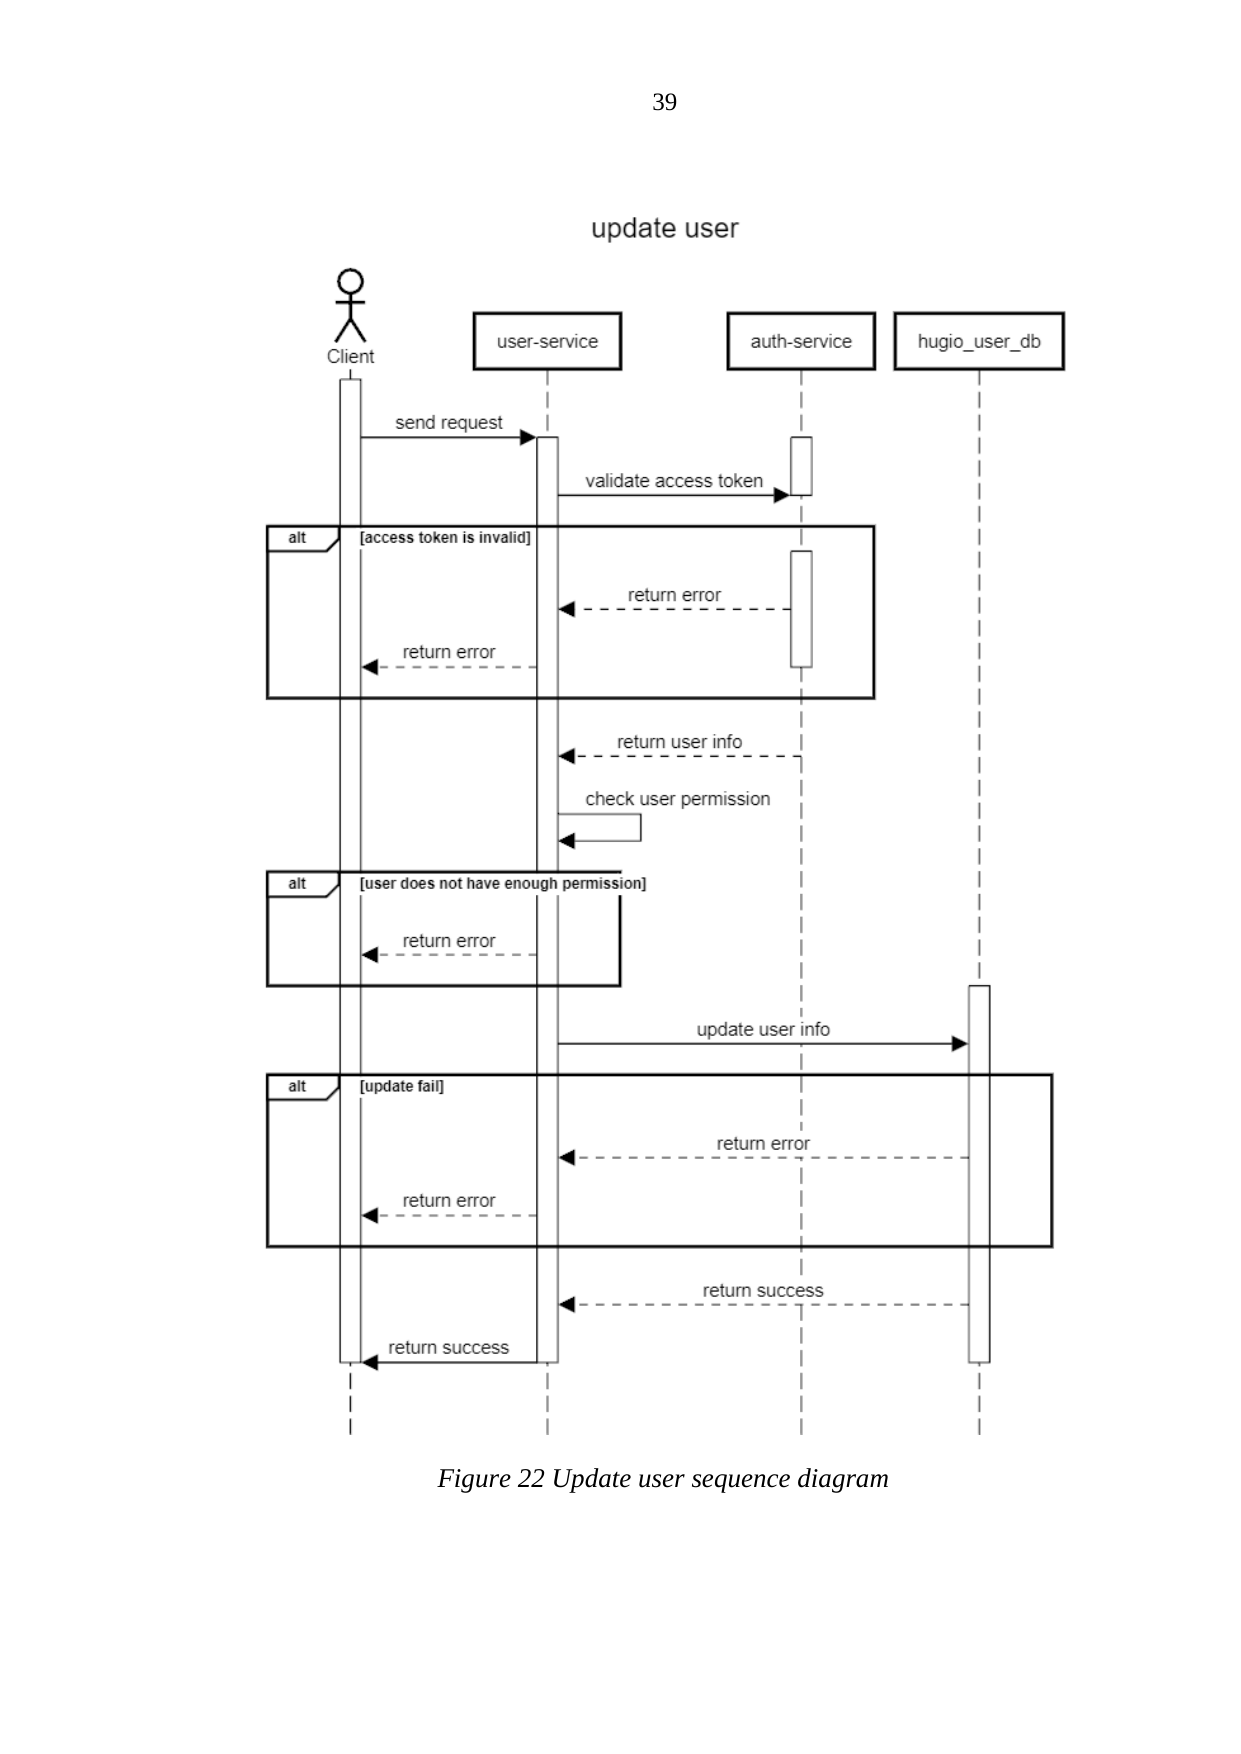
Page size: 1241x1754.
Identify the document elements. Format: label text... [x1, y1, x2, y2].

picture [247, 206, 1082, 1435]
text Figure 22 Update user sequence diagram [207, 1462, 1122, 1493]
